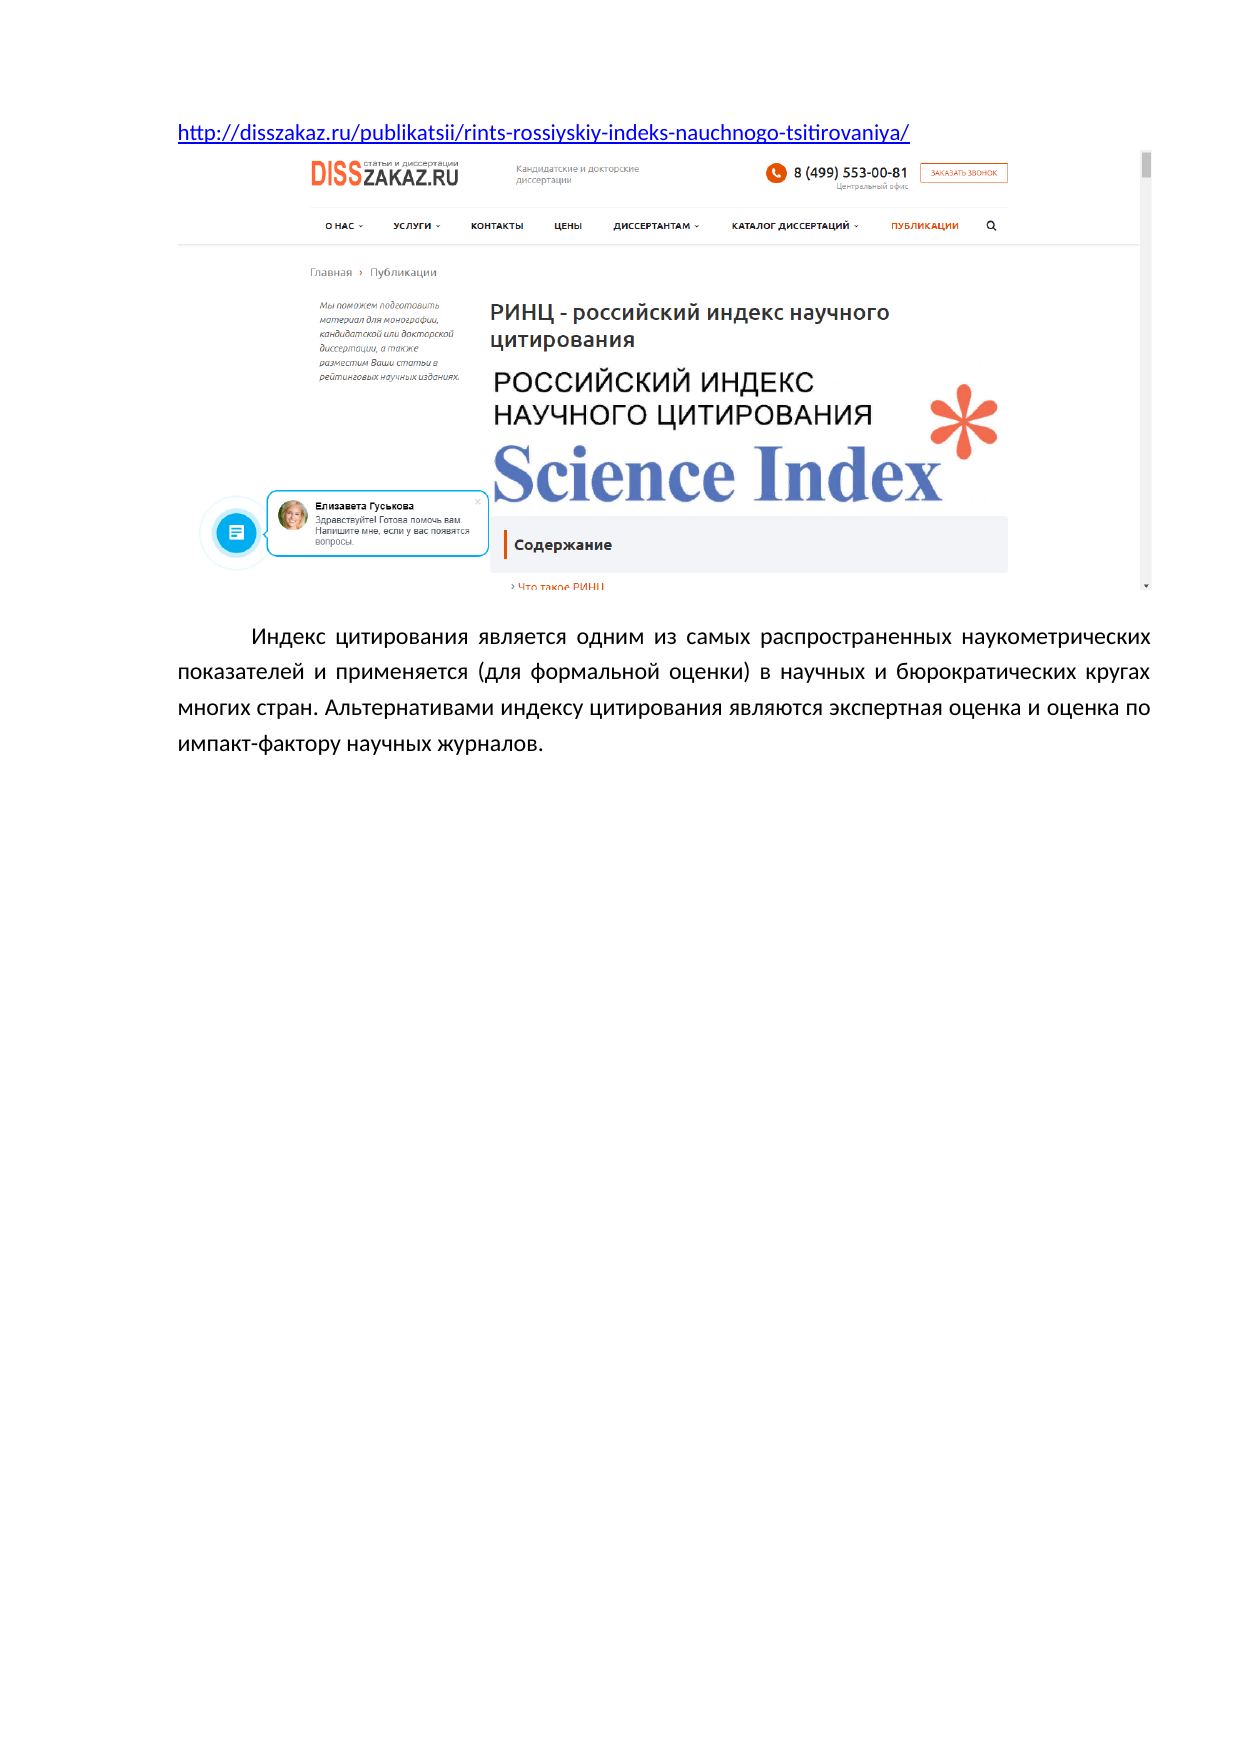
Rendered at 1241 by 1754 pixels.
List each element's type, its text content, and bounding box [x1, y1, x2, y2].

text Индекс цитирования является одним из самых распространенных наукометрических показателей и применяется (для формальной оценки) в научных и бюрократических кругах многих стран. Альтернативами индексу цитирования являются экспертная оценка и оценка по импакт-фактору научных журналов. [177, 614, 1152, 757]
text http://disszakaz.ru/publikatsii/rints-rossiyskiy-indeks-nauchnogo-tsitirovaniya/ [177, 118, 1152, 150]
picture [177, 150, 1152, 590]
